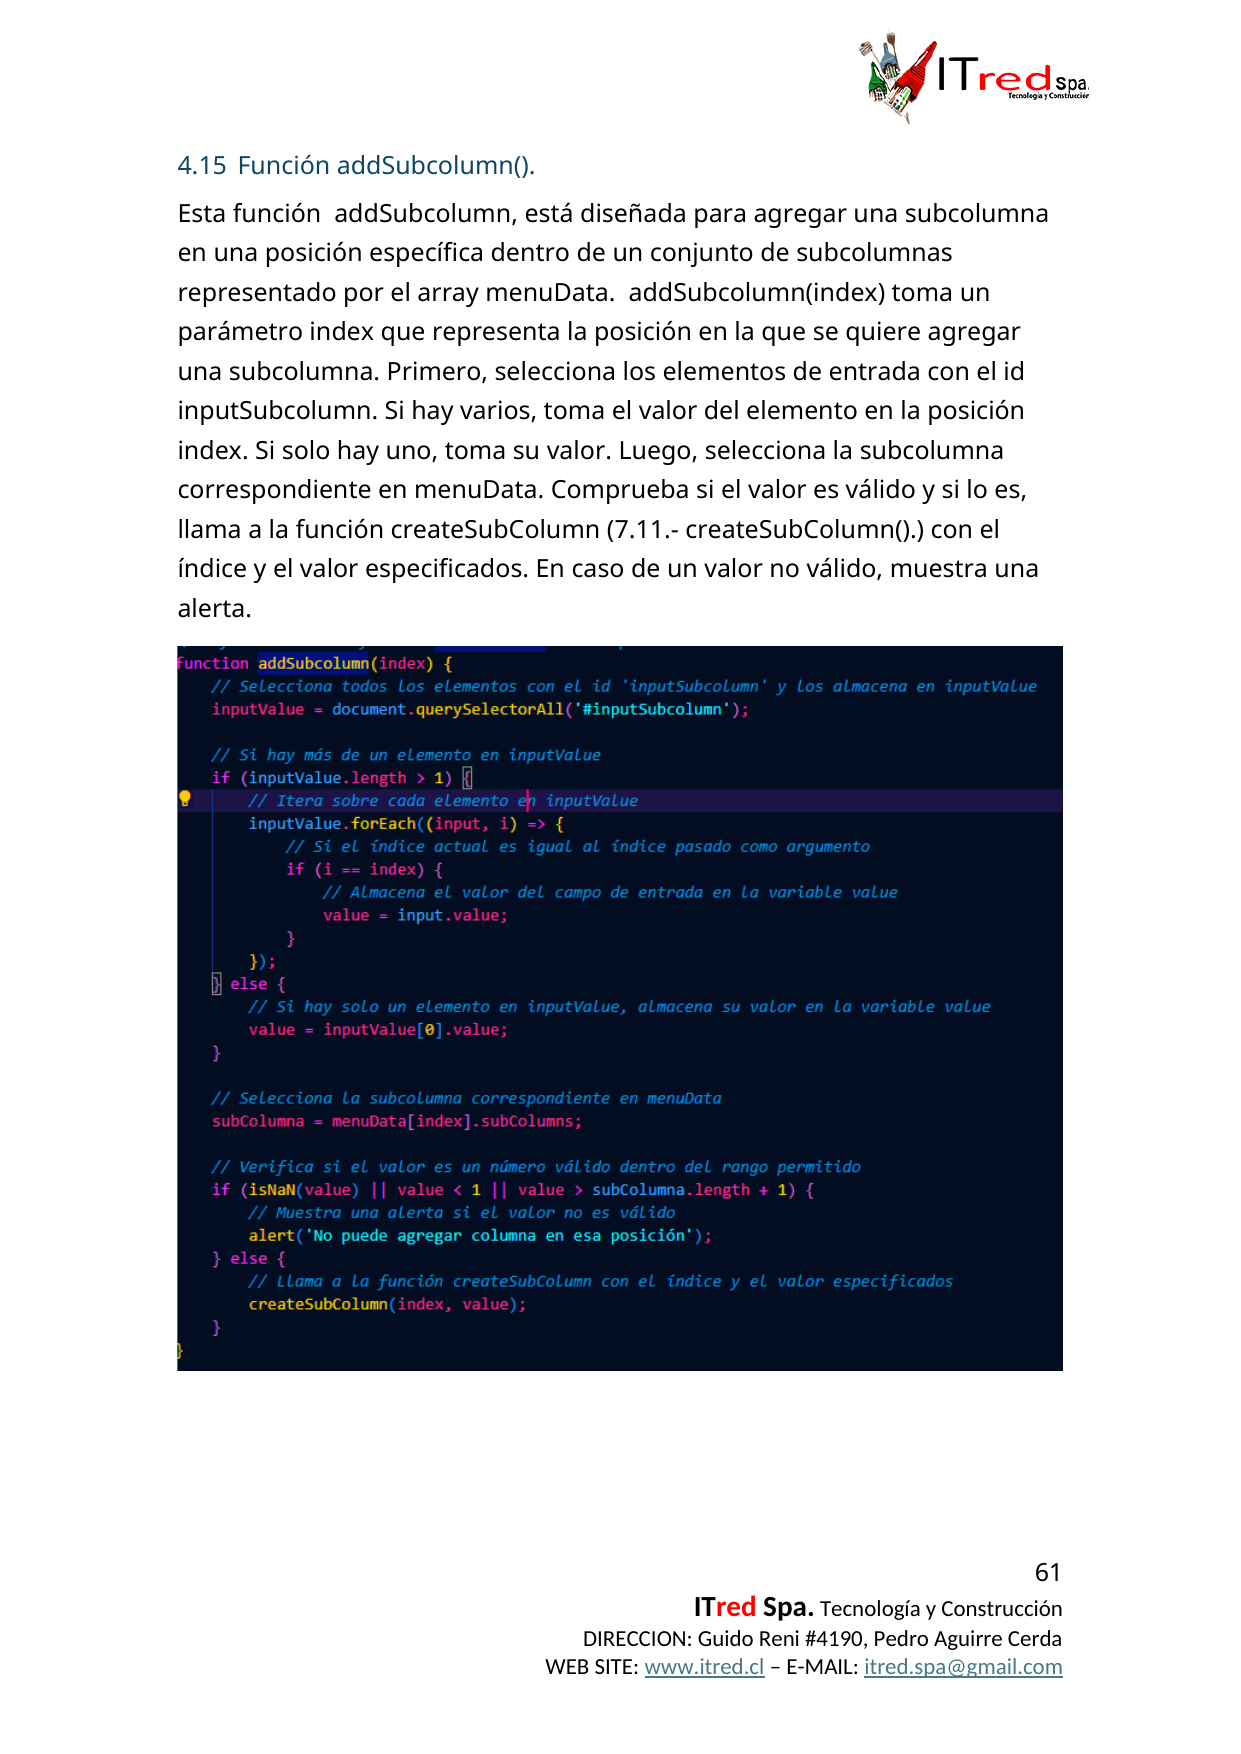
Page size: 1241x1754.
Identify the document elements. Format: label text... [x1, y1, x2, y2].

text Esta función addSubcolumn, está diseñada para agregar una subcolumna en una posición específica dentro de un conjunto de subcolumnas representado por el array menuData. addSubcolumn(index) toma un parámetro index que representa la posición en la que se quiere agregar una subcolumna. Primero, selecciona los elementos de entrada con el id inputSubcolumn. Si hay varios, toma el valor del elemento en la posición index. Si solo hay uno, toma su valor. Luego, selecciona la subcolumna correspondiente en menuData. Comprueba si el valor es válido y si lo es, llama a la función createSubColumn (7.11.- createSubColumn().) con el índice y el valor especificados. En caso de un valor no válido, muestra una alerta. [177, 195, 1063, 624]
picture [177, 646, 1063, 1371]
picture [857, 30, 1089, 124]
subtitle Función addSubcolumn(). [177, 148, 1063, 182]
